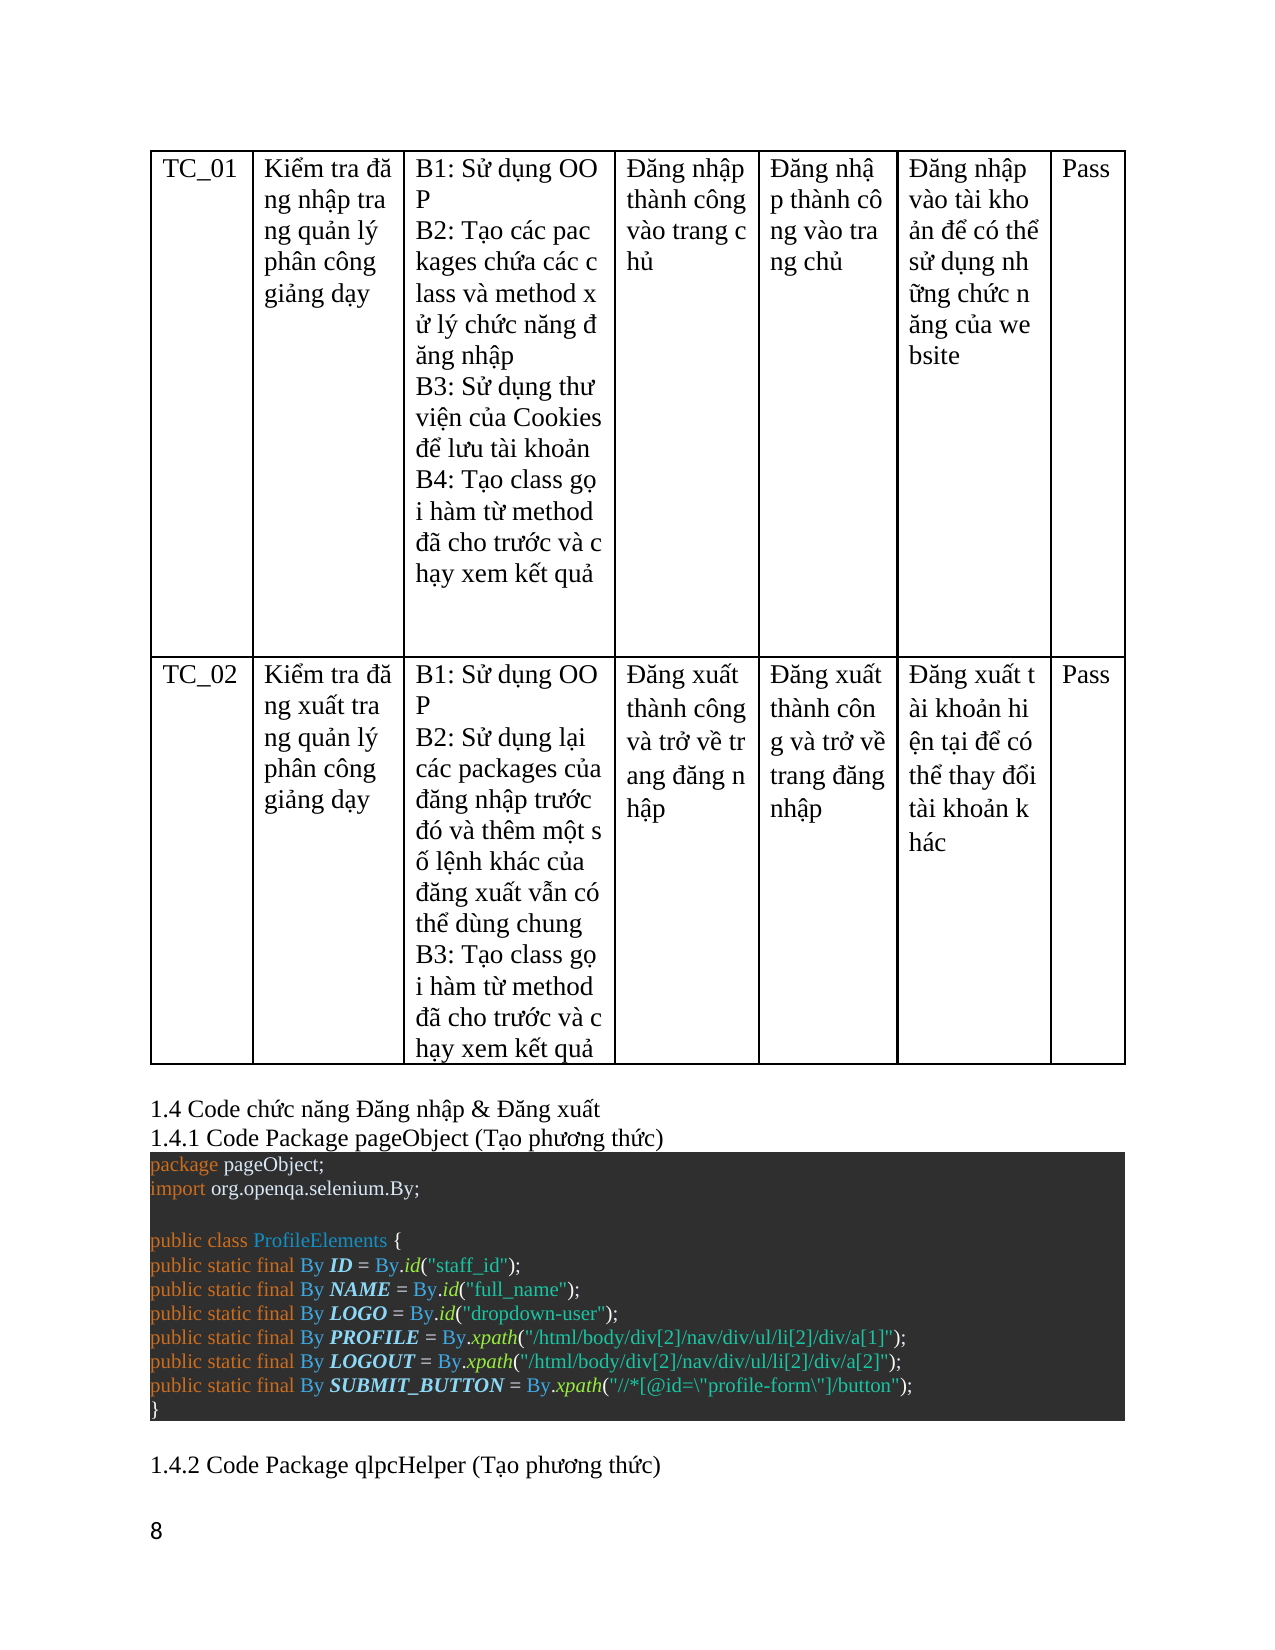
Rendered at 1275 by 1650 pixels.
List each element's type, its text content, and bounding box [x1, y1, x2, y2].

text public static final By SUBMIT_BUTTON = By.xpath("//*[@id=\"profile-form\"]/button"); [150, 1373, 1125, 1397]
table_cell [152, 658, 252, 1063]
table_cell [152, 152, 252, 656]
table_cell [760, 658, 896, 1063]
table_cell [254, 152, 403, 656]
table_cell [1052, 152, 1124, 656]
text public static final By PROFILE = By.xpath("/html/body/div[2]/nav/div/ul/li[2]/div/a[1]"); [150, 1325, 1125, 1349]
text public static final By NAME = By.id("full_name"); [150, 1277, 1125, 1301]
text import org.openqa.selenium.By; [150, 1176, 1125, 1200]
text public static final By ID = By.id("staff_id"); [150, 1252, 1125, 1277]
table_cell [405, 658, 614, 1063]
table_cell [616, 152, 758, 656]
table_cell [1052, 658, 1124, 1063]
text 1.4 Code chức năng Đăng nhập & Đăng xuất [150, 1094, 1125, 1123]
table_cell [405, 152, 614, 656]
text 1.4.1 Code Package pageObject (Tạo phương thức) [150, 1123, 1125, 1152]
text public class ProfileElements { [150, 1228, 1125, 1252]
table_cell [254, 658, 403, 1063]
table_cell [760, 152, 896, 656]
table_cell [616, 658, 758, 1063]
text public static final By LOGO = By.id("dropdown-user"); [150, 1301, 1125, 1325]
text public static final By LOGOUT = By.xpath("/html/body/div[2]/nav/div/ul/li[2]/div/a[2]"); [150, 1349, 1125, 1373]
text 1.4.2 Code Package qlpcHelper (Tạo phương thức) [150, 1450, 1125, 1478]
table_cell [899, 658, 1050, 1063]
text } [150, 1397, 1125, 1421]
text package pageObject; [150, 1152, 1125, 1176]
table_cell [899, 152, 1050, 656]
